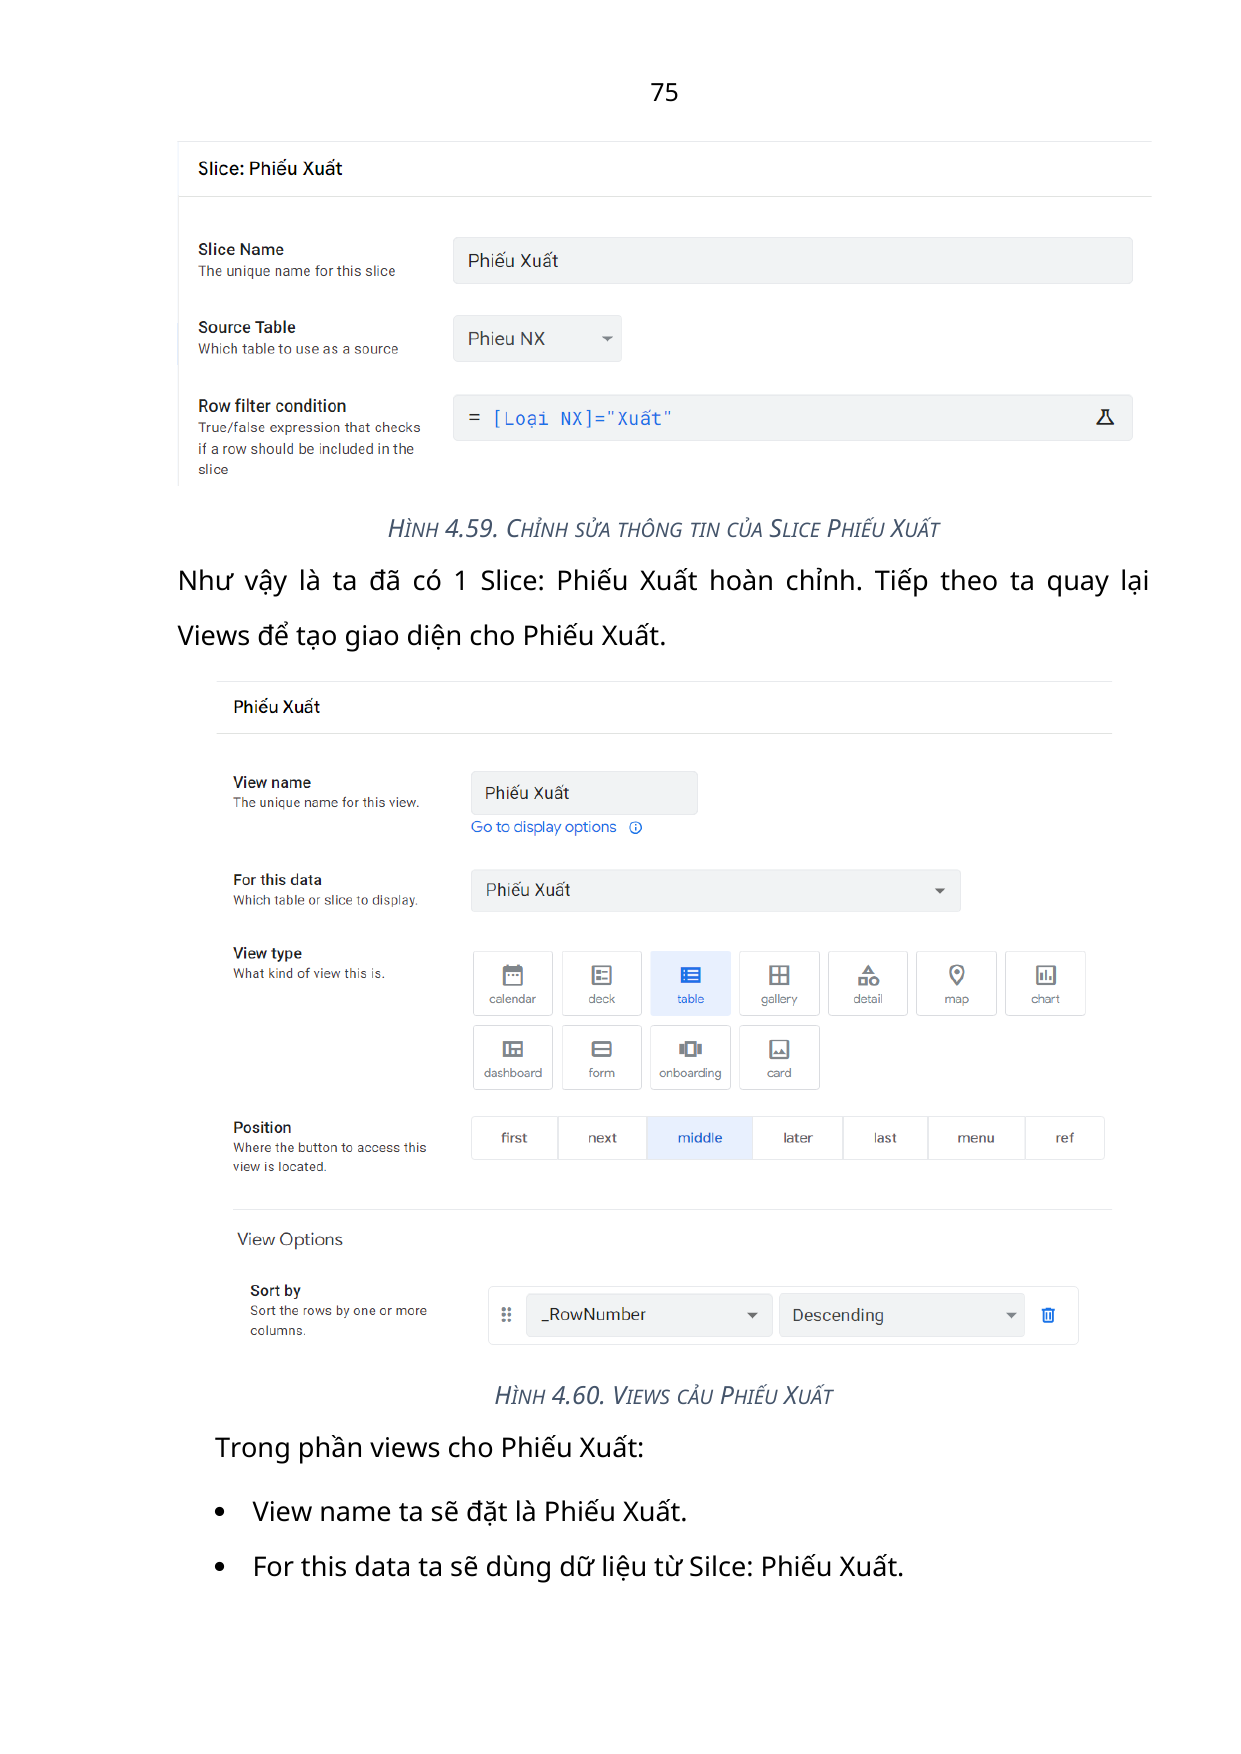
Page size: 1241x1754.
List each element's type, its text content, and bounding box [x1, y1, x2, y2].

list For this data ta sẽ dùng dữ liệu từ Silce: Phiếu Xuất. [215, 1547, 1152, 1584]
list View name ta sẽ đặt là Phiếu Xuất. [215, 1492, 1152, 1529]
picture [177, 133, 1152, 486]
picture [216, 680, 1113, 1353]
text Trong phần views cho Phiếu Xuất: [177, 1428, 1152, 1465]
text Hình 4.59. Chỉnh sửa thông tin của Slice Phiếu Xuất [177, 511, 1152, 545]
text Như vậy là ta đã có 1 Slice: Phiếu Xuất hoàn chỉnh. Tiếp theo ta quay lại Views để tạo giao diện cho Phiếu Xuất. [177, 561, 1152, 653]
text Hình 4.60. Views cảu Phiếu Xuất [177, 1378, 1152, 1412]
